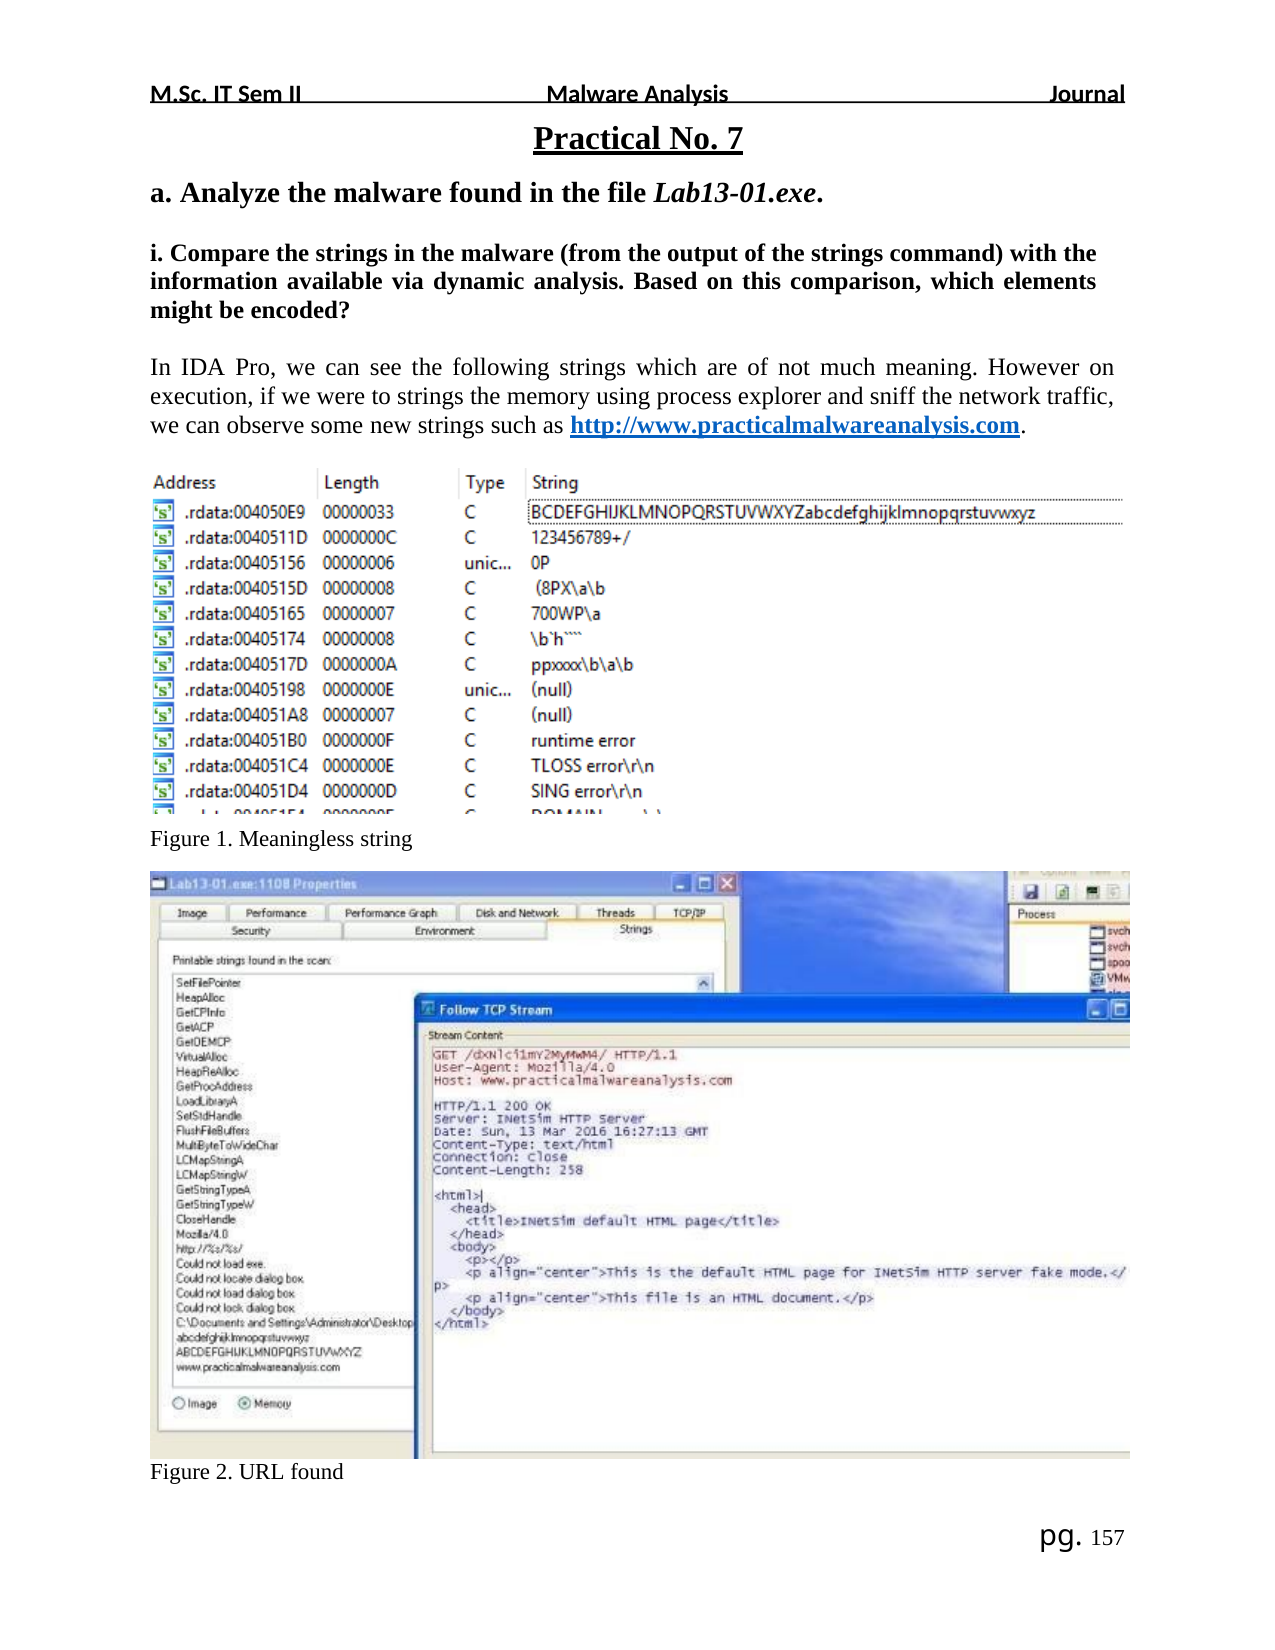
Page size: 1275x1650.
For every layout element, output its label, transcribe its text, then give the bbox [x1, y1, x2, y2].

picture [150, 871, 1130, 1459]
list Analyze the malware found in the file Lab13-01.exe. [150, 175, 1237, 208]
subtitle Compare the strings in the malware (from the output of the strings command) with the information available via dynamic analysis. Based on this comparison, which elements might be encoded? [150, 238, 1098, 324]
text In IDA Pro, we can see the following strings which are of not much meaning. However on execution, if we were to strings the memory using process explorer and sniff the network traffic, we can observe some new strings such as http://www.practicalmalwareanalysis.com. [150, 352, 1115, 438]
subtitle Practical No. 7 [533, 118, 1237, 157]
picture [152, 468, 1123, 814]
